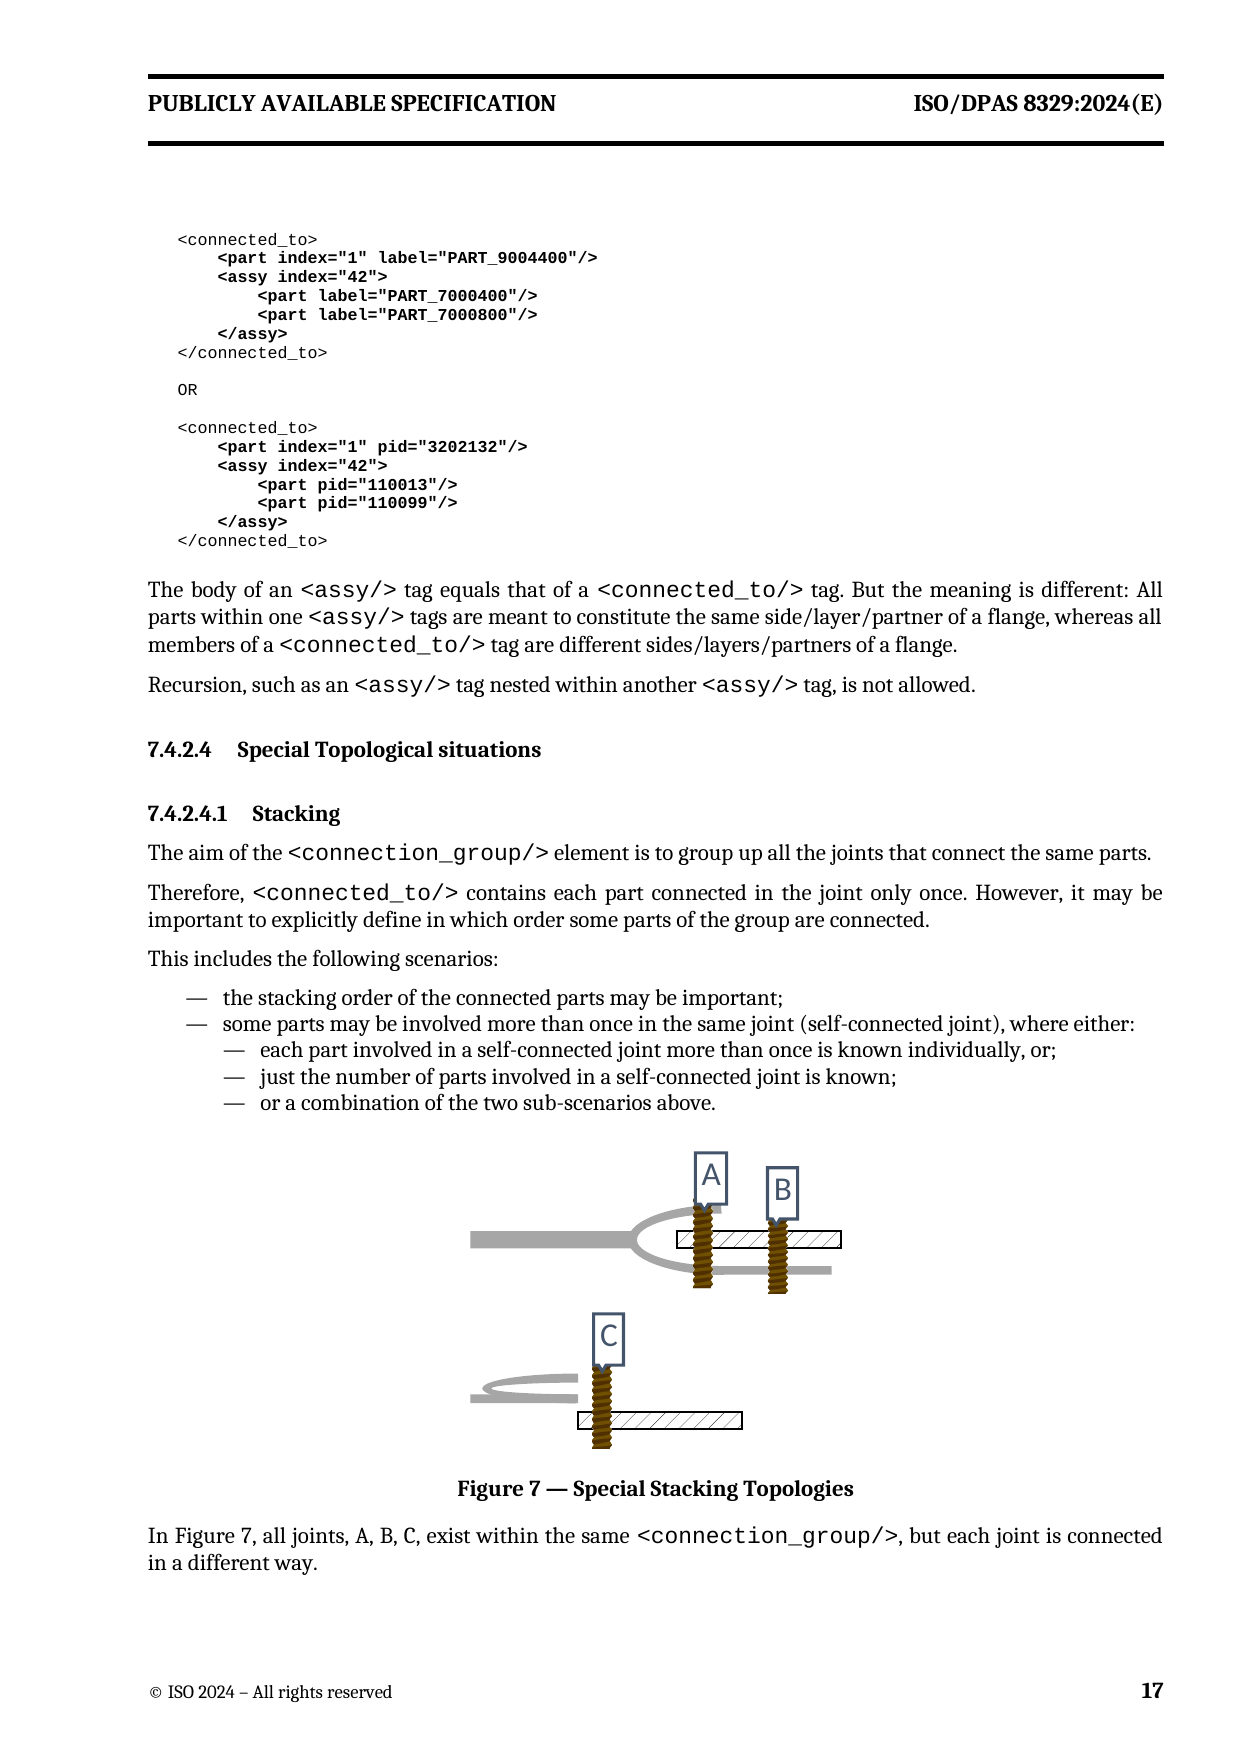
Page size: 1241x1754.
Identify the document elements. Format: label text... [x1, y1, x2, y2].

subtitle Special Topological situations [148, 737, 1163, 763]
text OR [165, 382, 1146, 401]
picture [692, 1197, 714, 1289]
text This includes the following scenarios: [148, 946, 1163, 972]
text <part index="1" label="PART_9004400"/> [165, 250, 1146, 269]
text </assy> [165, 325, 1146, 344]
list each part involved in a self-connected joint more than once is known individually, or; [223, 1037, 1163, 1064]
text <assy index="42"> [165, 269, 1146, 288]
text </connected_to> [165, 344, 1146, 363]
list the stacking order of the connected parts may be important; [185, 984, 1163, 1011]
list or a combination of the two sub-scenarios above. [223, 1090, 1163, 1116]
text <part pid="110013"/> [165, 476, 1146, 495]
subtitle Stacking [148, 801, 1163, 827]
text <part label="PART_7000800"/> [165, 307, 1146, 325]
text <connected_to> [165, 420, 1146, 438]
text Therefore, <connected_to/> contains each part connected in the joint only once. However, it may be important to explicitly define in which order some parts of the group are connected. [148, 879, 1163, 933]
picture [591, 1357, 613, 1449]
text </assy> [165, 514, 1146, 533]
text <assy index="42"> [165, 457, 1146, 476]
text Figure 7 — Special Stacking Topologies [148, 1476, 1163, 1502]
text <part label="PART_7000400"/> [165, 288, 1146, 307]
text In Figure 7, all joints, A, B, C, exist within the same <connection_group/>, but each joint is connected in a different way. [148, 1523, 1163, 1577]
text The aim of the <connection_group/> element is to group up all the joints that connect the same parts. [148, 839, 1163, 867]
text <part index="1" pid="3202132"/> [165, 438, 1146, 457]
text <connected_to> [165, 231, 1146, 250]
text </connected_to> [165, 533, 1146, 552]
picture [767, 1221, 789, 1294]
text The body of an <assy/> tag equals that of a <connected_to/> tag. But the meaning is different: All parts within one <assy/> tags are meant to constitute the same side/layer/partner of a flange, whereas all members of a <connected_to/> tag are different sides/layers/partners of a flange. [148, 577, 1163, 659]
text Recursion, such as an <assy/> tag nested within another <assy/> tag, is not allowed. [148, 672, 1163, 699]
list just the number of parts involved in a self-connected joint is known; [223, 1064, 1163, 1090]
list some parts may be involved more than once in the same joint (self-connected joint), where either: [185, 1011, 1163, 1037]
text <part pid="110099"/> [165, 495, 1146, 514]
